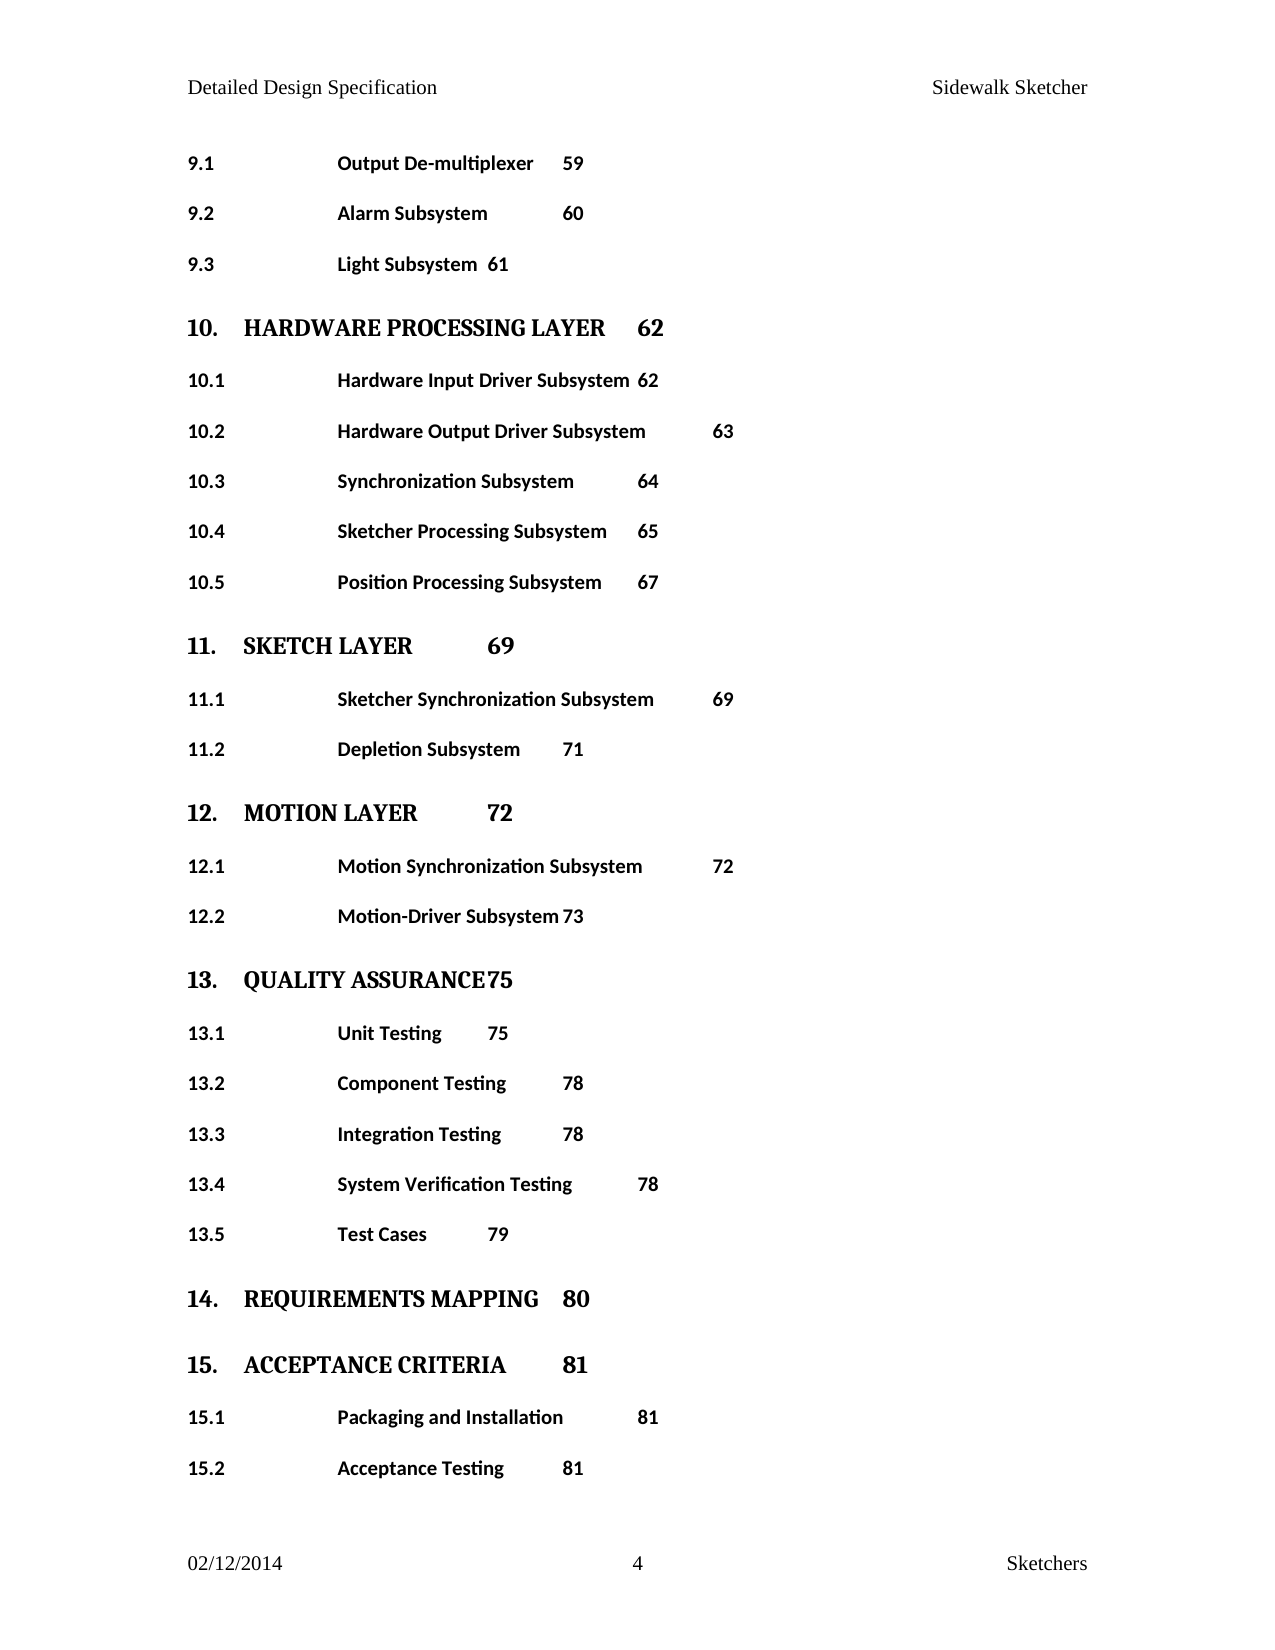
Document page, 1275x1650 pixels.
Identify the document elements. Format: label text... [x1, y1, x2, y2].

text 10.5 Position Processing Subsystem 67 [187, 569, 1087, 594]
text 13. Quality Assurance 75 [187, 966, 1087, 995]
text 12.1 Motion Synchronization Subsystem 72 [187, 853, 1087, 878]
text 11. Sketch Layer 69 [187, 632, 1087, 661]
text 10.2 Hardware Output Driver Subsystem 63 [187, 418, 1087, 443]
text 13.5 Test Cases 79 [187, 1222, 1087, 1247]
text 9.2 Alarm Subsystem 60 [187, 200, 1087, 226]
text 13.2 Component Testing 78 [187, 1070, 1087, 1096]
text 15.1 Packaging and Installation 81 [187, 1404, 1087, 1430]
text 10.1 Hardware Input Driver Subsystem 62 [187, 367, 1087, 393]
text 12.2 Motion-Driver Subsystem 73 [187, 903, 1087, 929]
text 14. Requirements Mapping 80 [187, 1284, 1087, 1313]
text 9.3 Light Subsystem 61 [187, 251, 1087, 276]
text 13.3 Integration Testing 78 [187, 1121, 1087, 1146]
text 10.4 Sketcher Processing Subsystem 65 [187, 519, 1087, 544]
text 10. Hardware Processing Layer 62 [187, 314, 1087, 342]
text 11.2 Depletion Subsystem 71 [187, 736, 1087, 762]
text 15. Acceptance Criteria 81 [187, 1351, 1087, 1379]
text 13.4 System Verification Testing 78 [187, 1171, 1087, 1197]
text 12. Motion Layer 72 [187, 799, 1087, 828]
text 10.3 Synchronization Subsystem 64 [187, 468, 1087, 494]
text 11.1 Sketcher Synchronization Subsystem 69 [187, 686, 1087, 711]
text 15.2 Acceptance Testing 81 [187, 1455, 1087, 1480]
text 13.1 Unit Testing 75 [187, 1020, 1087, 1045]
text 9.1 Output De-multiplexer 59 [187, 150, 1087, 175]
